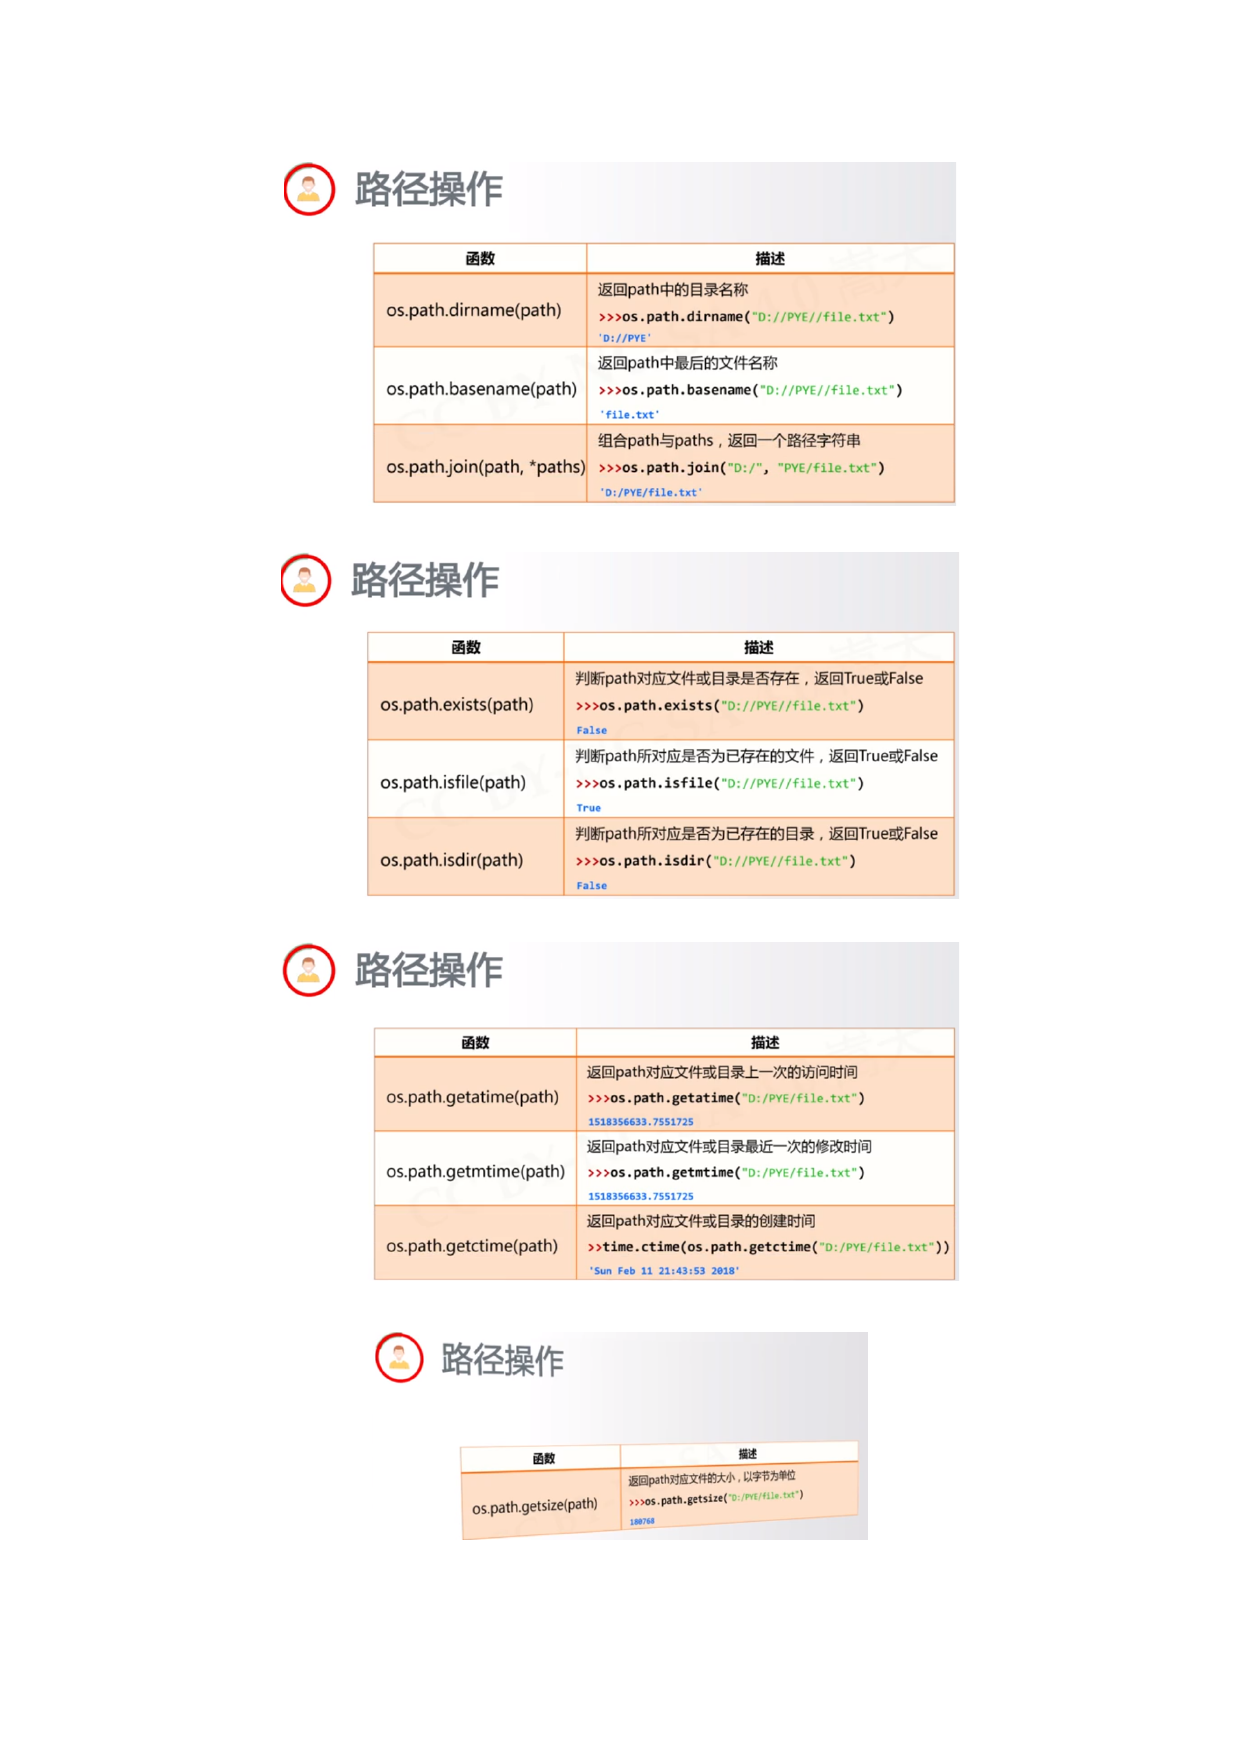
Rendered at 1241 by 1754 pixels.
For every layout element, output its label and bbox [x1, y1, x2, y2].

picture [284, 162, 957, 506]
picture [281, 942, 960, 1281]
picture [281, 552, 960, 899]
picture [372, 1332, 868, 1540]
